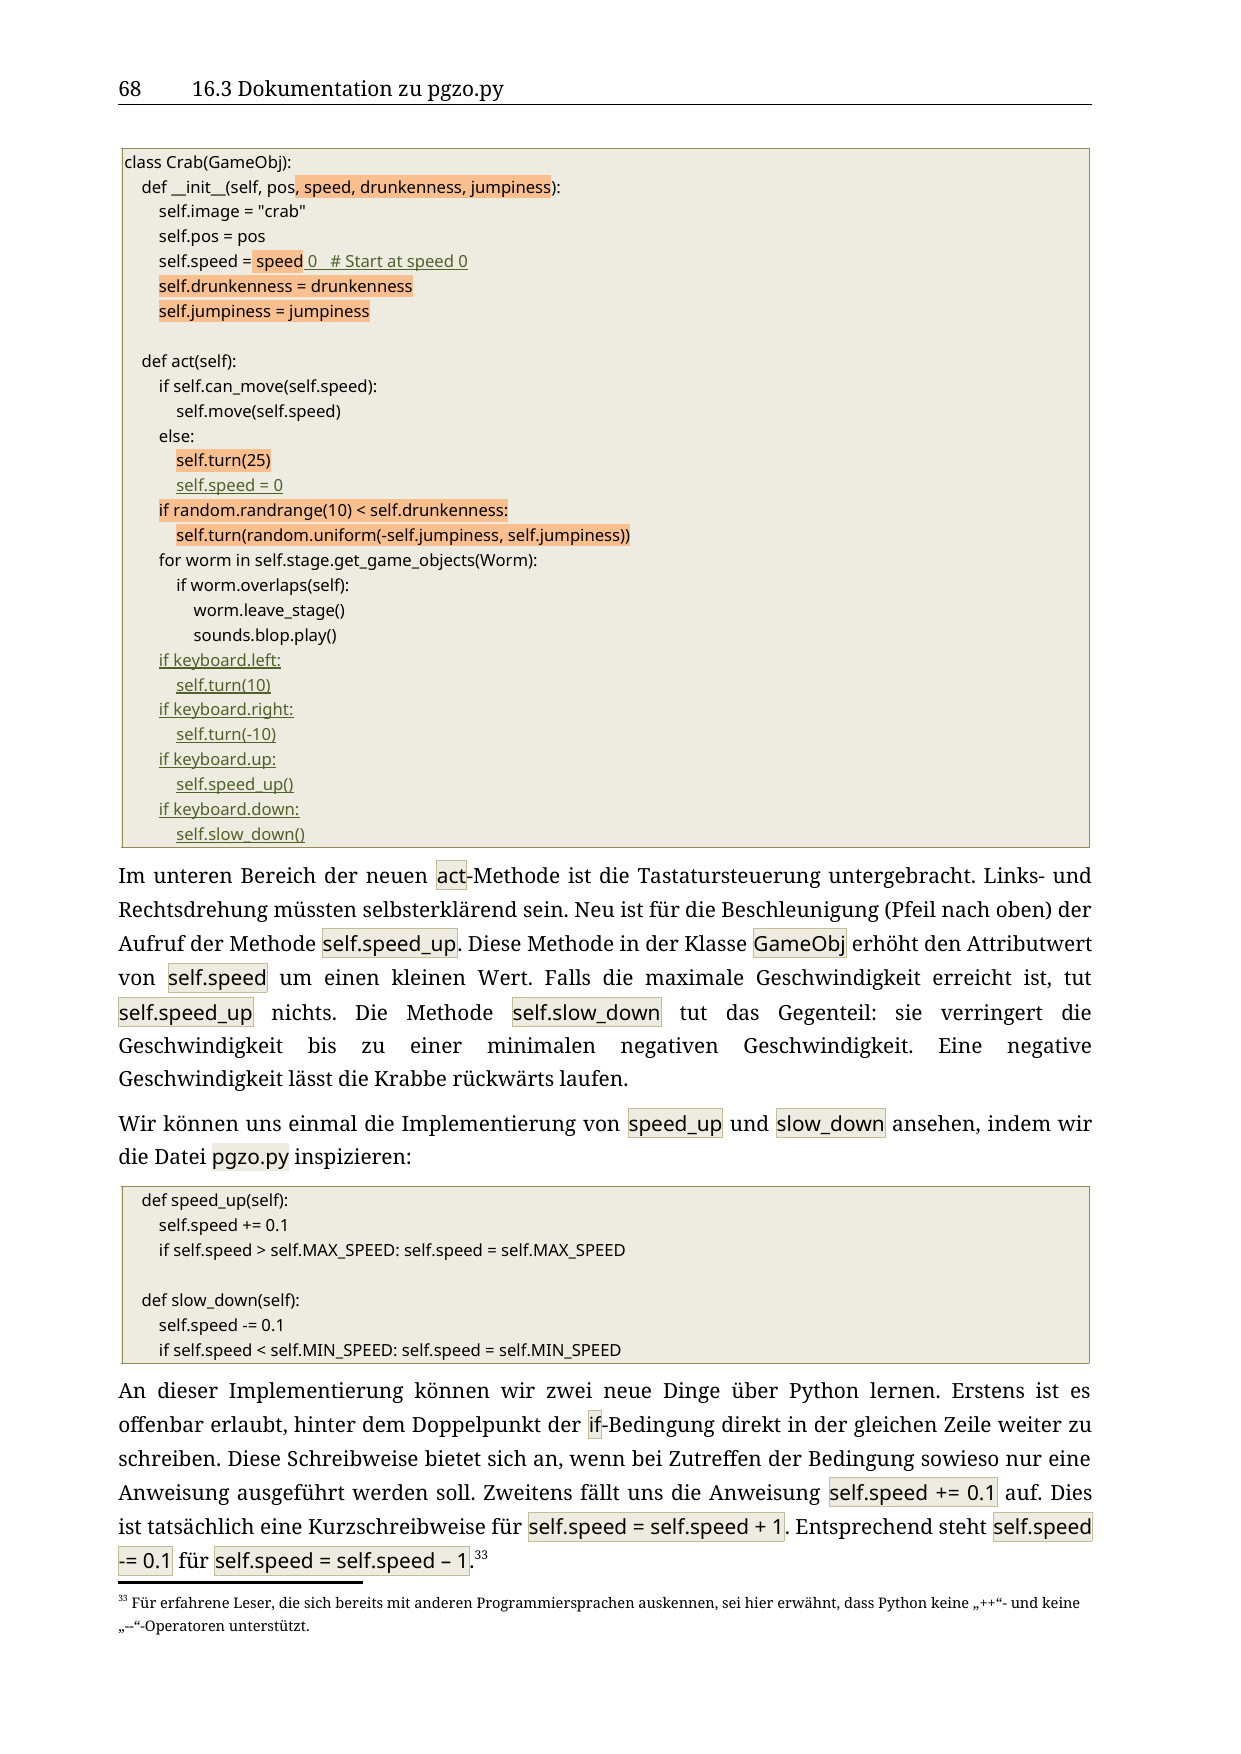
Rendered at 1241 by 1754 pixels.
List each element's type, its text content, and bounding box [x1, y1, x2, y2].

text self.turn(random.uniform(-self.jumpiness, self.jumpiness)) [123, 521, 1089, 546]
text self.speed = speed 0 # Start at speed 0 [123, 247, 1089, 272]
text if random.randrange(10) < self.drunkenness: [123, 496, 1089, 521]
text self.turn(10) [123, 671, 1089, 695]
text self.speed -= 0.1 [123, 1311, 1089, 1336]
text def act(self): [123, 347, 1089, 372]
text self.slow_down() [123, 820, 1089, 847]
text if keyboard.right: [123, 695, 1089, 720]
text An dieser Implementierung können wir zwei neue Dinge über Python lernen. Erstens ist es offenbar erlaubt, hinter dem Doppelpunkt der if-Bedingung direkt in der gleichen Zeile weiter zu schreiben. Diese Schreibweise bietet sich an, wenn bei Zutreffen der Bedingung sowieso nur eine Anweisung ausgeführt werden soll. Zweitens fällt uns die Anweisung self.speed += 0.1 auf. Dies ist tatsächlich eine Kurzschreibweise für self.speed = self.speed + 1. Entsprechend steht self.speed -= 0.1 für self.speed = self.speed – 1. [118, 1376, 1092, 1576]
text if worm.overlaps(self): [123, 571, 1089, 596]
text Im unteren Bereich der neuen act-Methode ist die Tastatursteuerung untergebracht. Links- und Rechtsdrehung müssten selbsterklärend sein. Neu ist für die Beschleunigung (Pfeil nach oben) der Aufruf der Methode self.speed_up. Diese Methode in der Klasse GameObj erhöht den Attributwert von self.speed um einen kleinen Wert. Falls die maximale Geschwindigkeit erreicht ist, tut self.speed_up nichts. Die Methode self.slow_down tut das Gegenteil: sie verringert die Geschwindigkeit bis zu einer minimalen negativen Geschwindigkeit. Eine negative Geschwindigkeit lässt die Krabbe rückwärts laufen. [118, 860, 1092, 1093]
text self.jumpiness = jumpiness [123, 297, 1089, 322]
text self.speed += 0.1 [123, 1211, 1089, 1236]
text def __init__(self, pos, speed, drunkenness, jumpiness): [123, 173, 1089, 197]
text self.speed = 0 [123, 471, 1089, 496]
text if keyboard.up: [123, 745, 1089, 770]
text if keyboard.left: [123, 646, 1089, 671]
text self.image = "crab" [123, 197, 1089, 222]
text if self.can_move(self.speed): [123, 372, 1089, 397]
text def slow_down(self): [123, 1286, 1089, 1311]
text Wir können uns einmal die Implementierung von speed_up und slow_down ansehen, indem wir die Datei pgzo.py inspizieren: [118, 1108, 1092, 1171]
text self.move(self.speed) [123, 397, 1089, 422]
text worm.leave_stage() [123, 596, 1089, 621]
text if self.speed > self.MAX_SPEED: self.speed = self.MAX_SPEED [123, 1236, 1089, 1261]
text else: [123, 422, 1089, 446]
text self.speed_up() [123, 770, 1089, 795]
text self.pos = pos [123, 222, 1089, 247]
text self.turn(25) [123, 446, 1089, 471]
text if self.speed < self.MIN_SPEED: self.speed = self.MIN_SPEED [123, 1336, 1089, 1363]
text class Crab(GameObj): [123, 149, 1089, 173]
text self.turn(-10) [123, 720, 1089, 745]
text def speed_up(self): [123, 1187, 1089, 1211]
text for worm in self.stage.get_game_objects(Worm): [123, 546, 1089, 571]
text if keyboard.down: [123, 795, 1089, 820]
text self.drunkenness = drunkenness [123, 272, 1089, 297]
text sounds.blop.play() [123, 621, 1089, 646]
